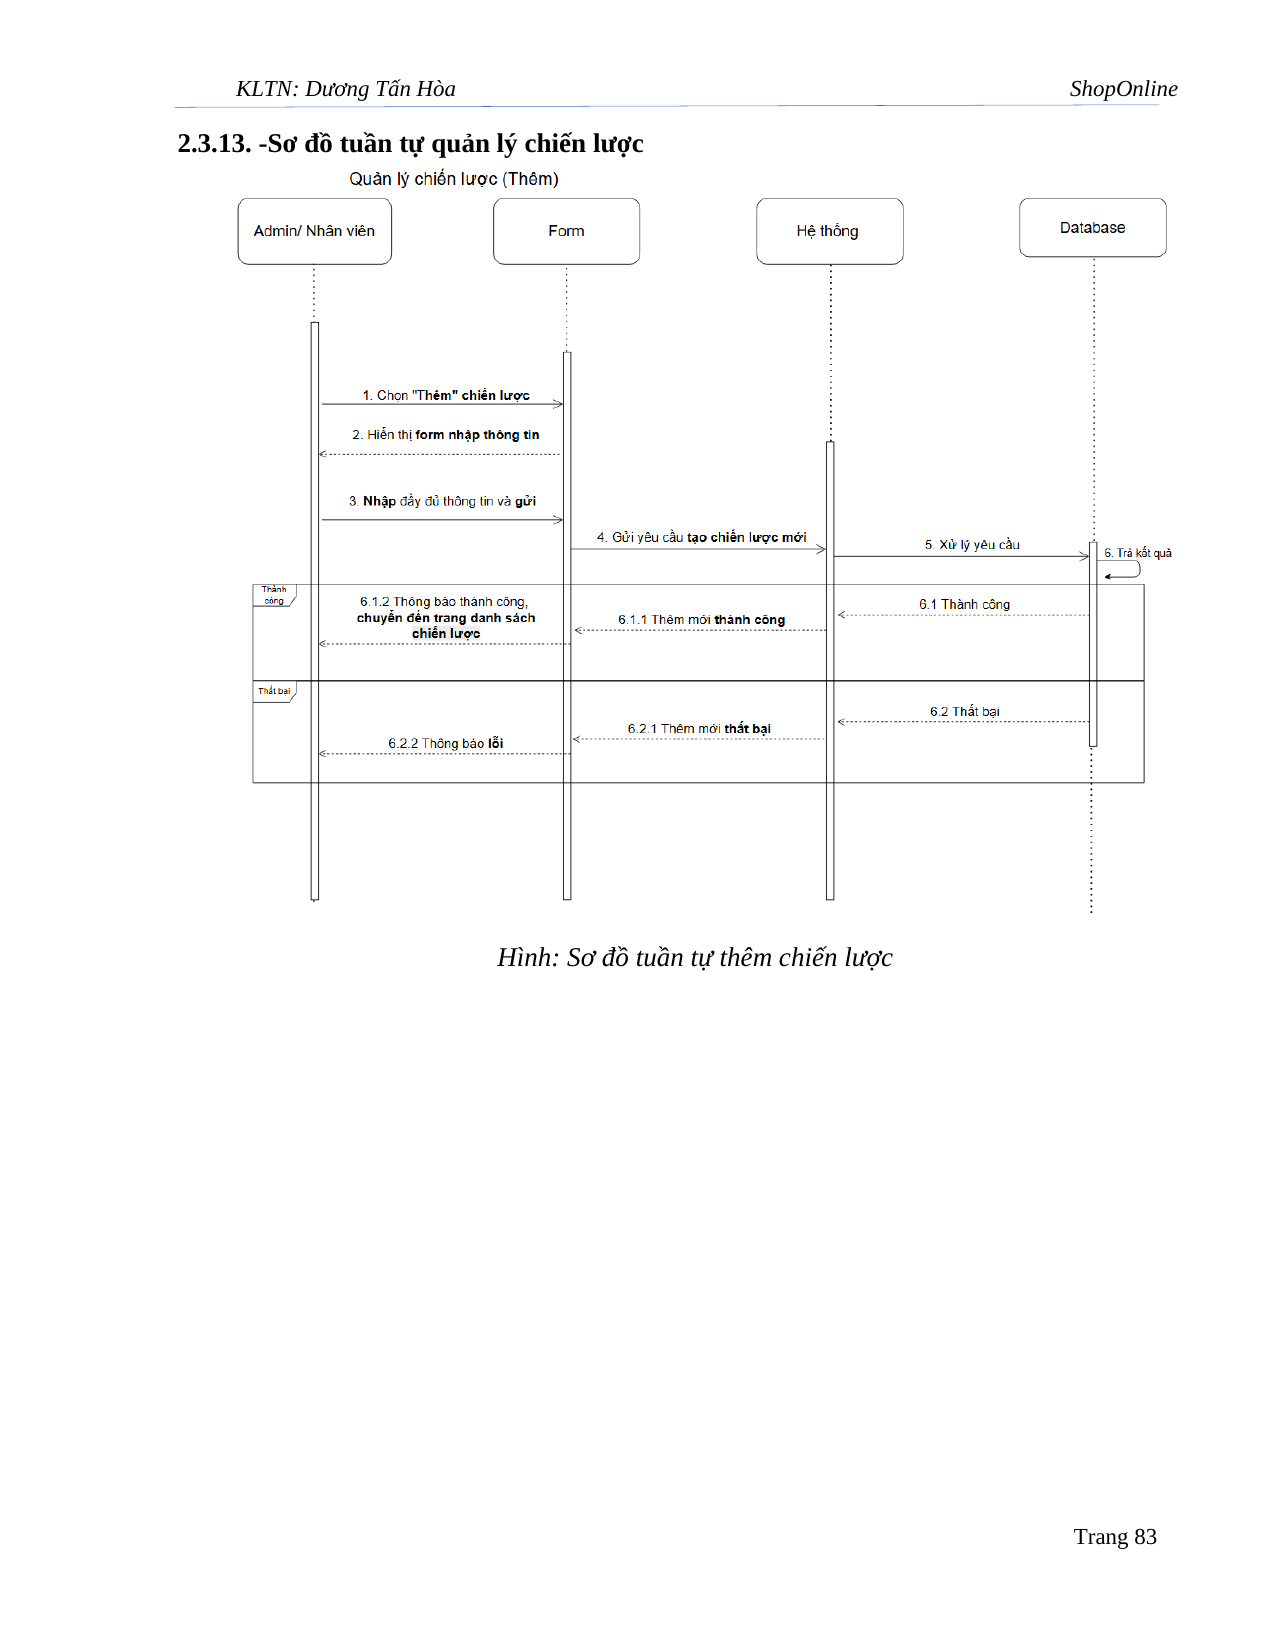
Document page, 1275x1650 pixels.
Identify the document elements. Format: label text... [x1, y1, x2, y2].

picture [235, 162, 1216, 916]
text Hình: Sơ đồ tuần tự thêm chiến lược [177, 941, 1157, 972]
subtitle 2.3.13. -Sơ đồ tuần tự quản lý chiến lược [177, 127, 1157, 158]
